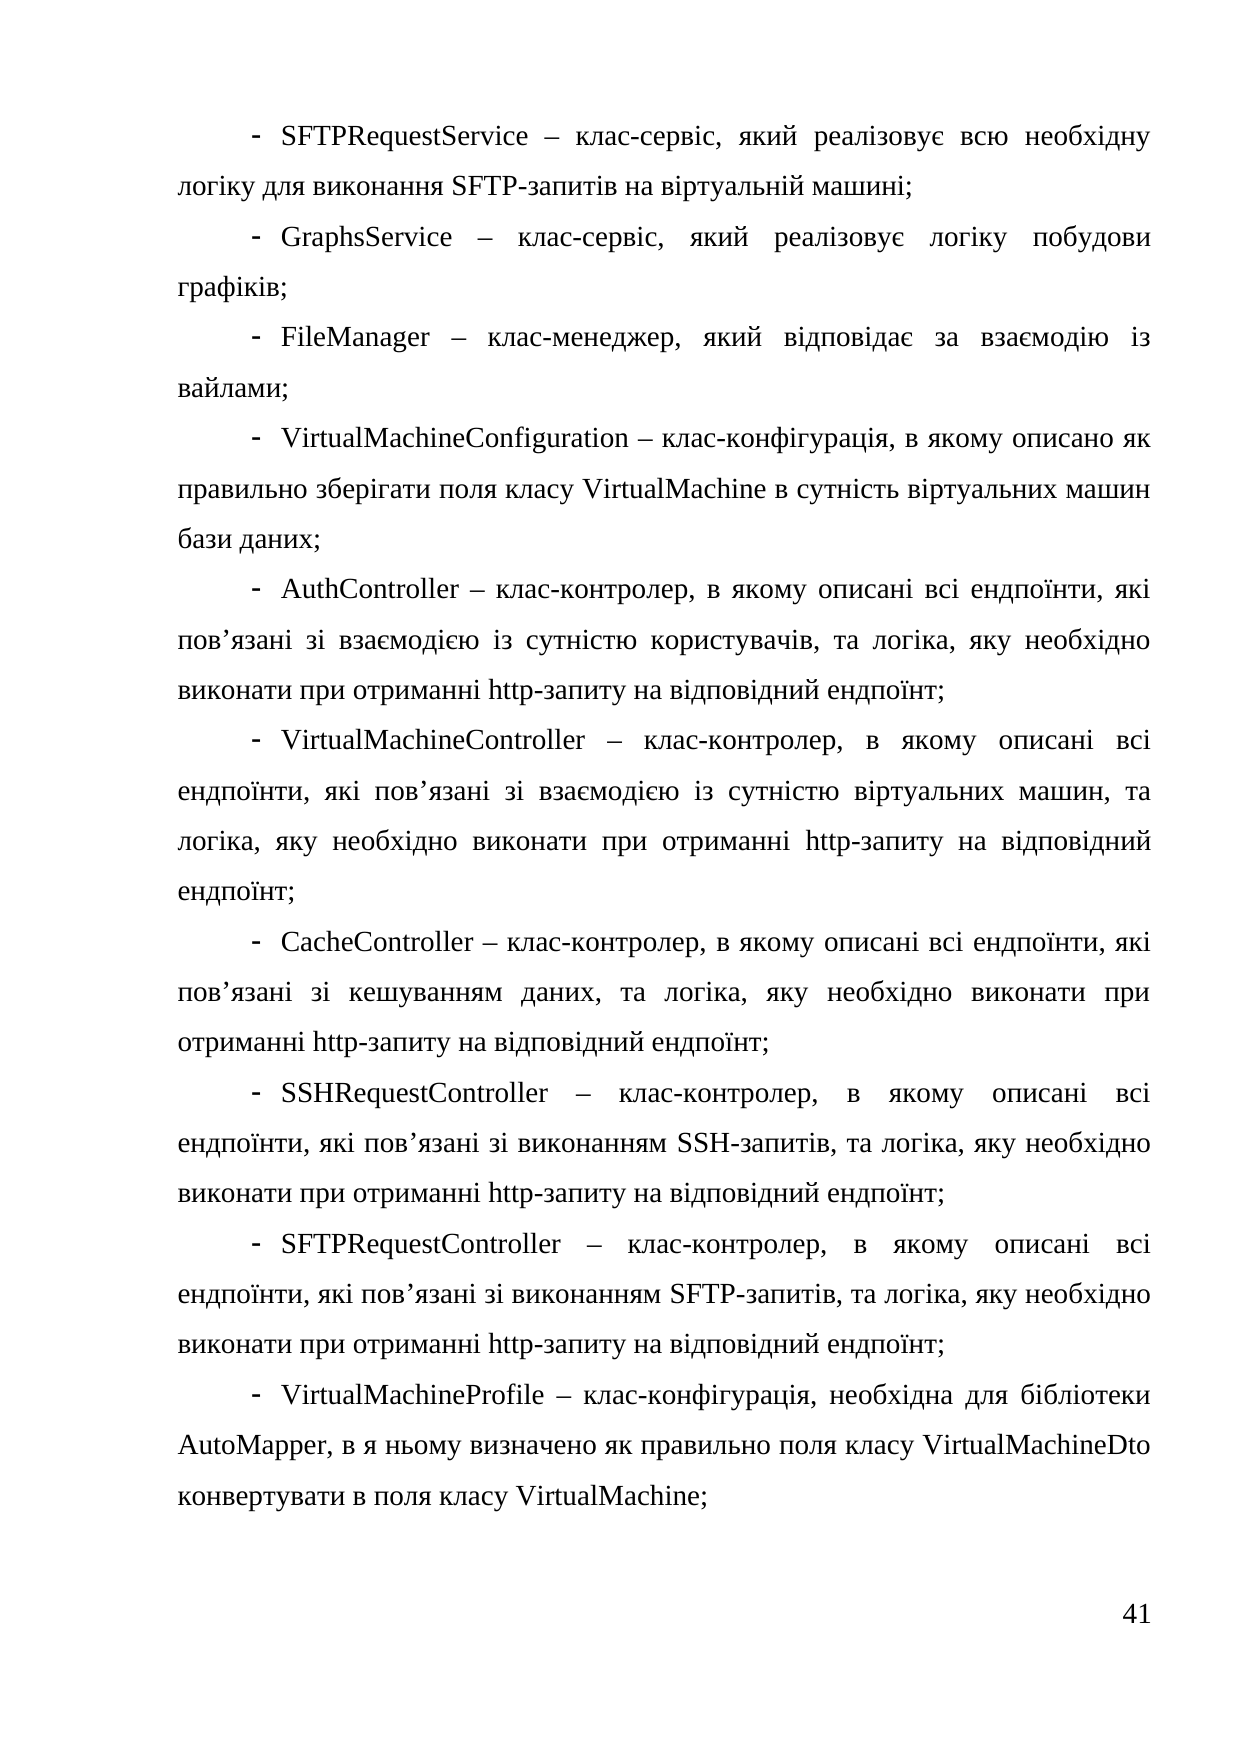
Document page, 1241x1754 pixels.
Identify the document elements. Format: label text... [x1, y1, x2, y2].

list CacheController – клас-контролер, в якому описані всі ендпоїнти, які пов’язані зі кешуванням даних, та логіка, яку необхідно виконати при отриманні http-запиту на відповідний ендпоїнт; [177, 924, 1152, 1058]
list GraphsService – клас-сервіс, який реалізовує логіку побудови графіків; [177, 219, 1152, 303]
list VirtualMachineConfiguration – клас-конфігурація, в якому описано як правильно зберігати поля класу VirtualMachine в сутність віртуальних машин бази даних; [177, 420, 1152, 554]
list AuthController – клас-контролер, в якому описані всі ендпоїнти, які пов’язані зі взаємодією із сутністю користувачів, та логіка, яку необхідно виконати при отриманні http-запиту на відповідний ендпоїнт; [177, 571, 1152, 706]
list VirtualMachineProfile – клас-конфігурація, необхідна для бібліотеки AutoMapper, в я ньому визначено як правильно поля класу VirtualMachineDto конвертувати в поля класу VirtualMachine; [177, 1377, 1152, 1511]
list SFTPRequestController – клас-контролер, в якому описані всі ендпоїнти, які пов’язані зі виконанням SFTP-запитів, та логіка, яку необхідно виконати при отриманні http-запиту на відповідний ендпоїнт; [177, 1226, 1152, 1360]
list FileManager – клас-менеджер, який відповідає за взаємодію із вайлами; [177, 319, 1152, 403]
list SSHRequestController – клас-контролер, в якому описані всі ендпоїнти, які пов’язані зі виконанням SSH-запитів, та логіка, яку необхідно виконати при отриманні http-запиту на відповідний ендпоїнт; [177, 1075, 1152, 1209]
list SFTPRequestService – клас-сервіс, який реалізовує всю необхідну логіку для виконання SFTP-запитів на віртуальній машині; [177, 118, 1152, 202]
list VirtualMachineController – клас-контролер, в якому описані всі ендпоїнти, які пов’язані зі взаємодією із сутністю віртуальних машин, та логіка, яку необхідно виконати при отриманні http-запиту на відповідний ендпоїнт; [177, 722, 1152, 907]
